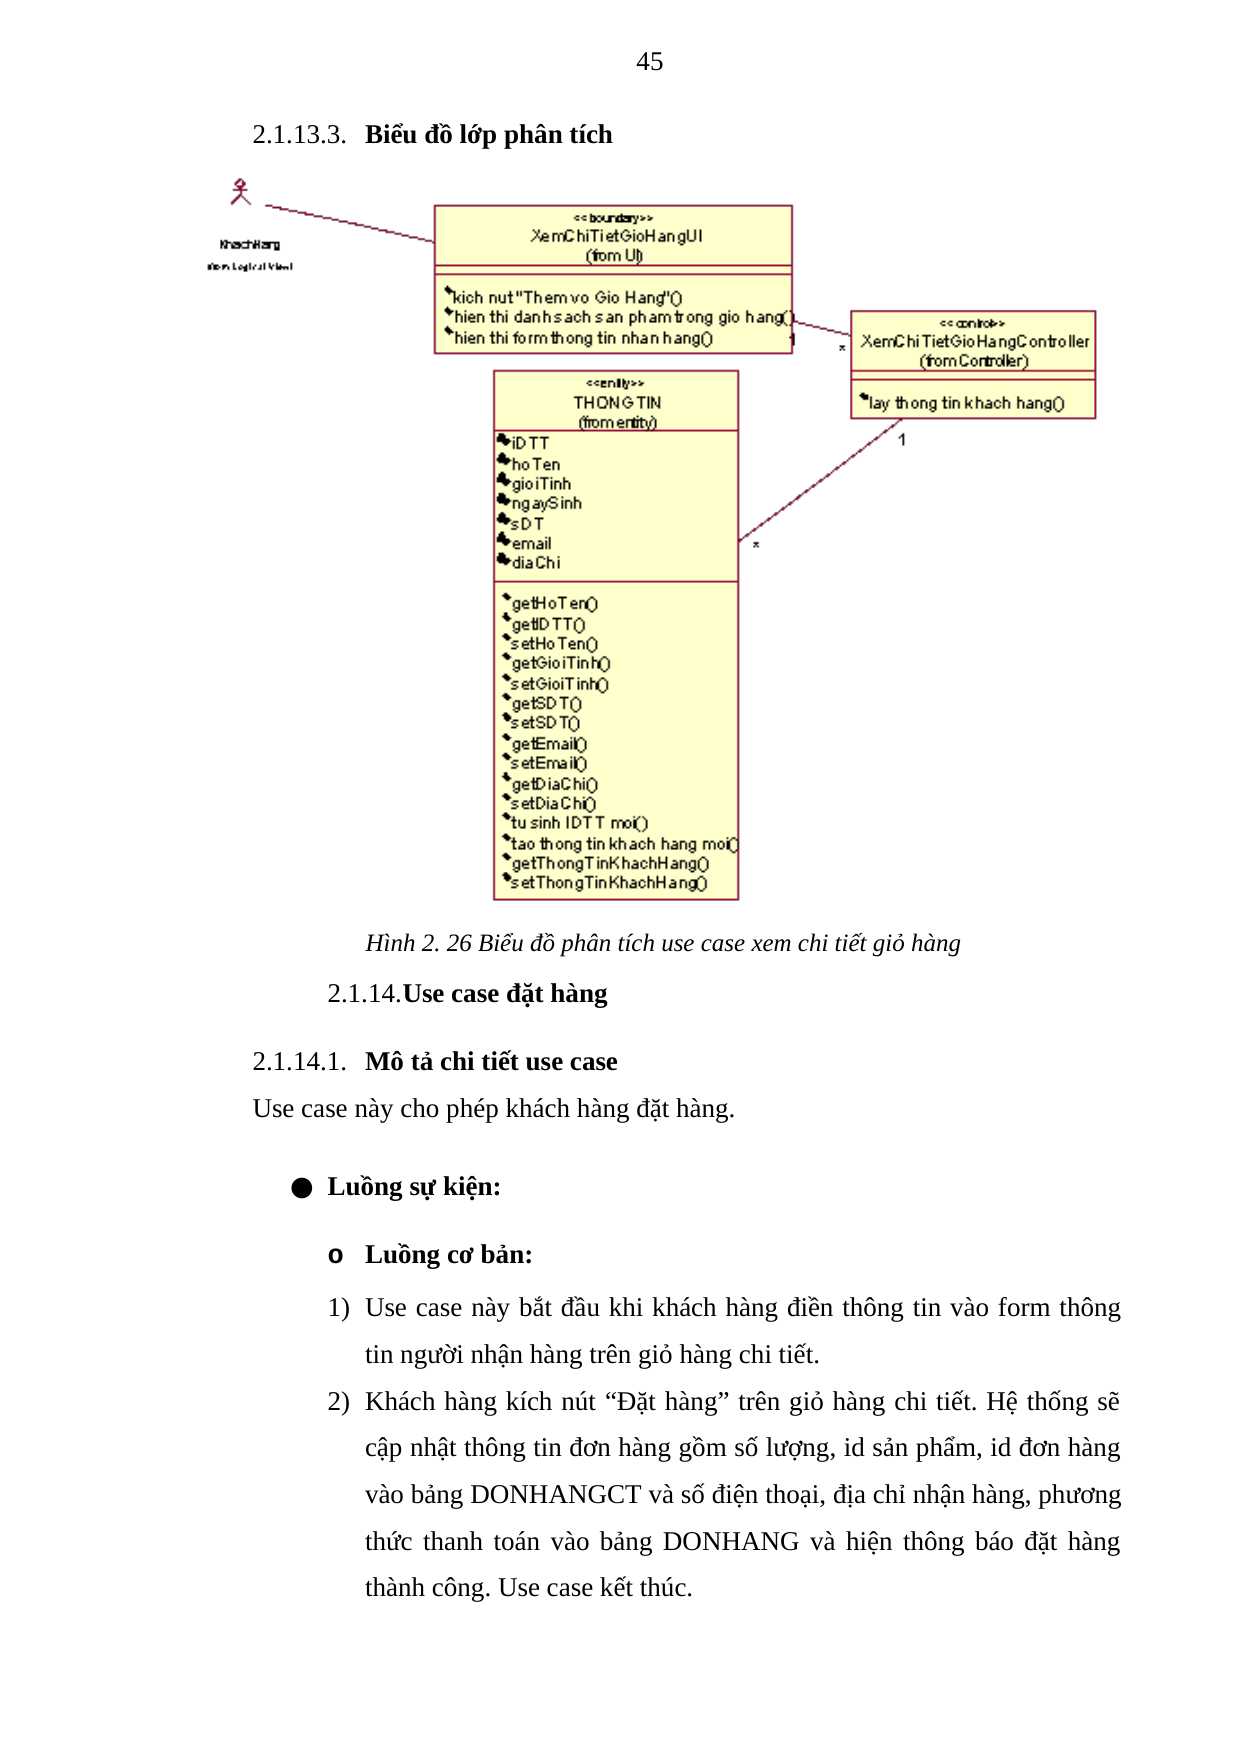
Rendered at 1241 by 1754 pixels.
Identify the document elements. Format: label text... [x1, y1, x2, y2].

list Luồng cơ bản: [327, 1238, 1122, 1272]
text Hình 2. 26 Biểu đồ phân tích use case xem chi tiết giỏ hàng [207, 928, 1122, 957]
list Mô tả chi tiết use case [252, 1045, 1122, 1076]
list Luồng sự kiện: [290, 1155, 1122, 1211]
list Khách hàng kích nút “Đặt hàng” trên giỏ hàng chi tiết. Hệ thống sẽ cập nhật thông tin đơn hàng gồm số lượng, id sản phẩm, id đơn hàng vào bảng DONHANGCT và số điện thoại, địa chỉ nhận hàng, phương thức thanh toán vào bảng DONHANG và hiện thông báo đặt hàng thành công. Use case kết thúc. [327, 1385, 1122, 1603]
list Use case đặt hàng [327, 978, 1122, 1009]
list Use case này bắt đầu khi khách hàng điền thông tin vào form thông tin người nhận hàng trên giỏ hàng chi tiết. [327, 1291, 1122, 1369]
picture [191, 164, 1108, 913]
list Biểu đồ lớp phân tích [252, 118, 1122, 149]
text Use case này cho phép khách hàng đặt hàng. [215, 1092, 1122, 1123]
